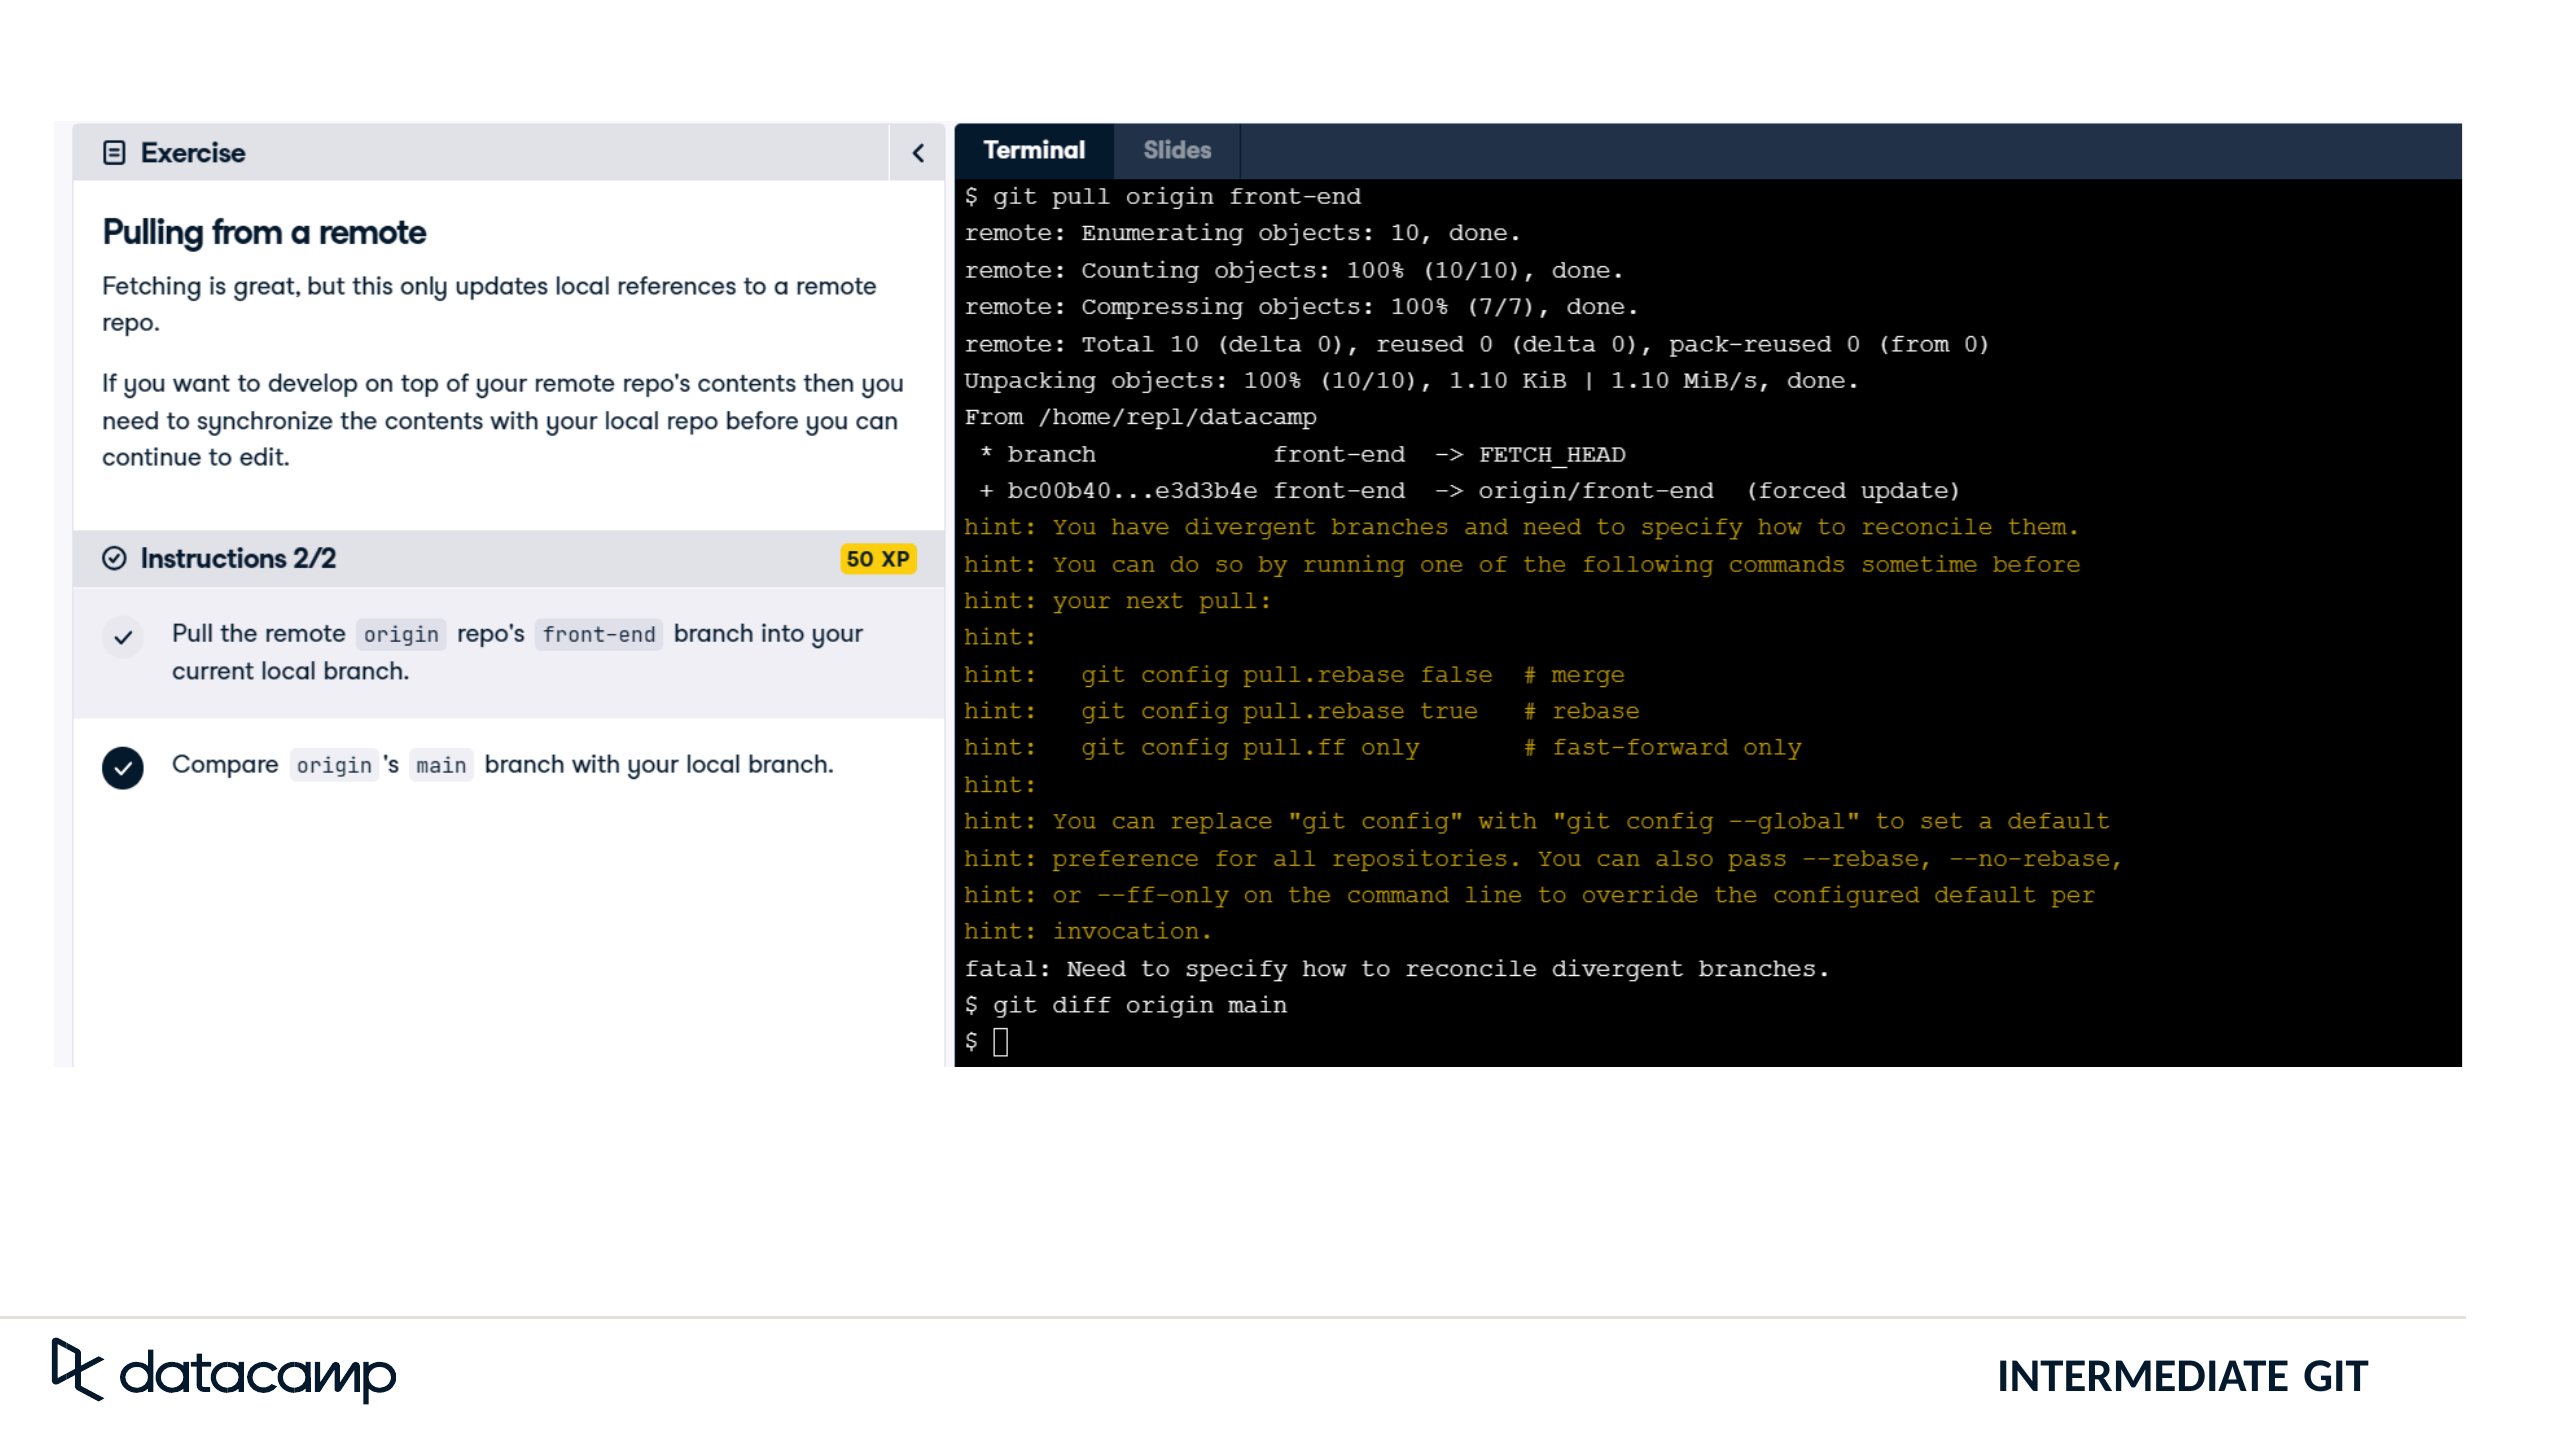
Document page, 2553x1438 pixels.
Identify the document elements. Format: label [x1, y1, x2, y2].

picture [53, 121, 2463, 1067]
